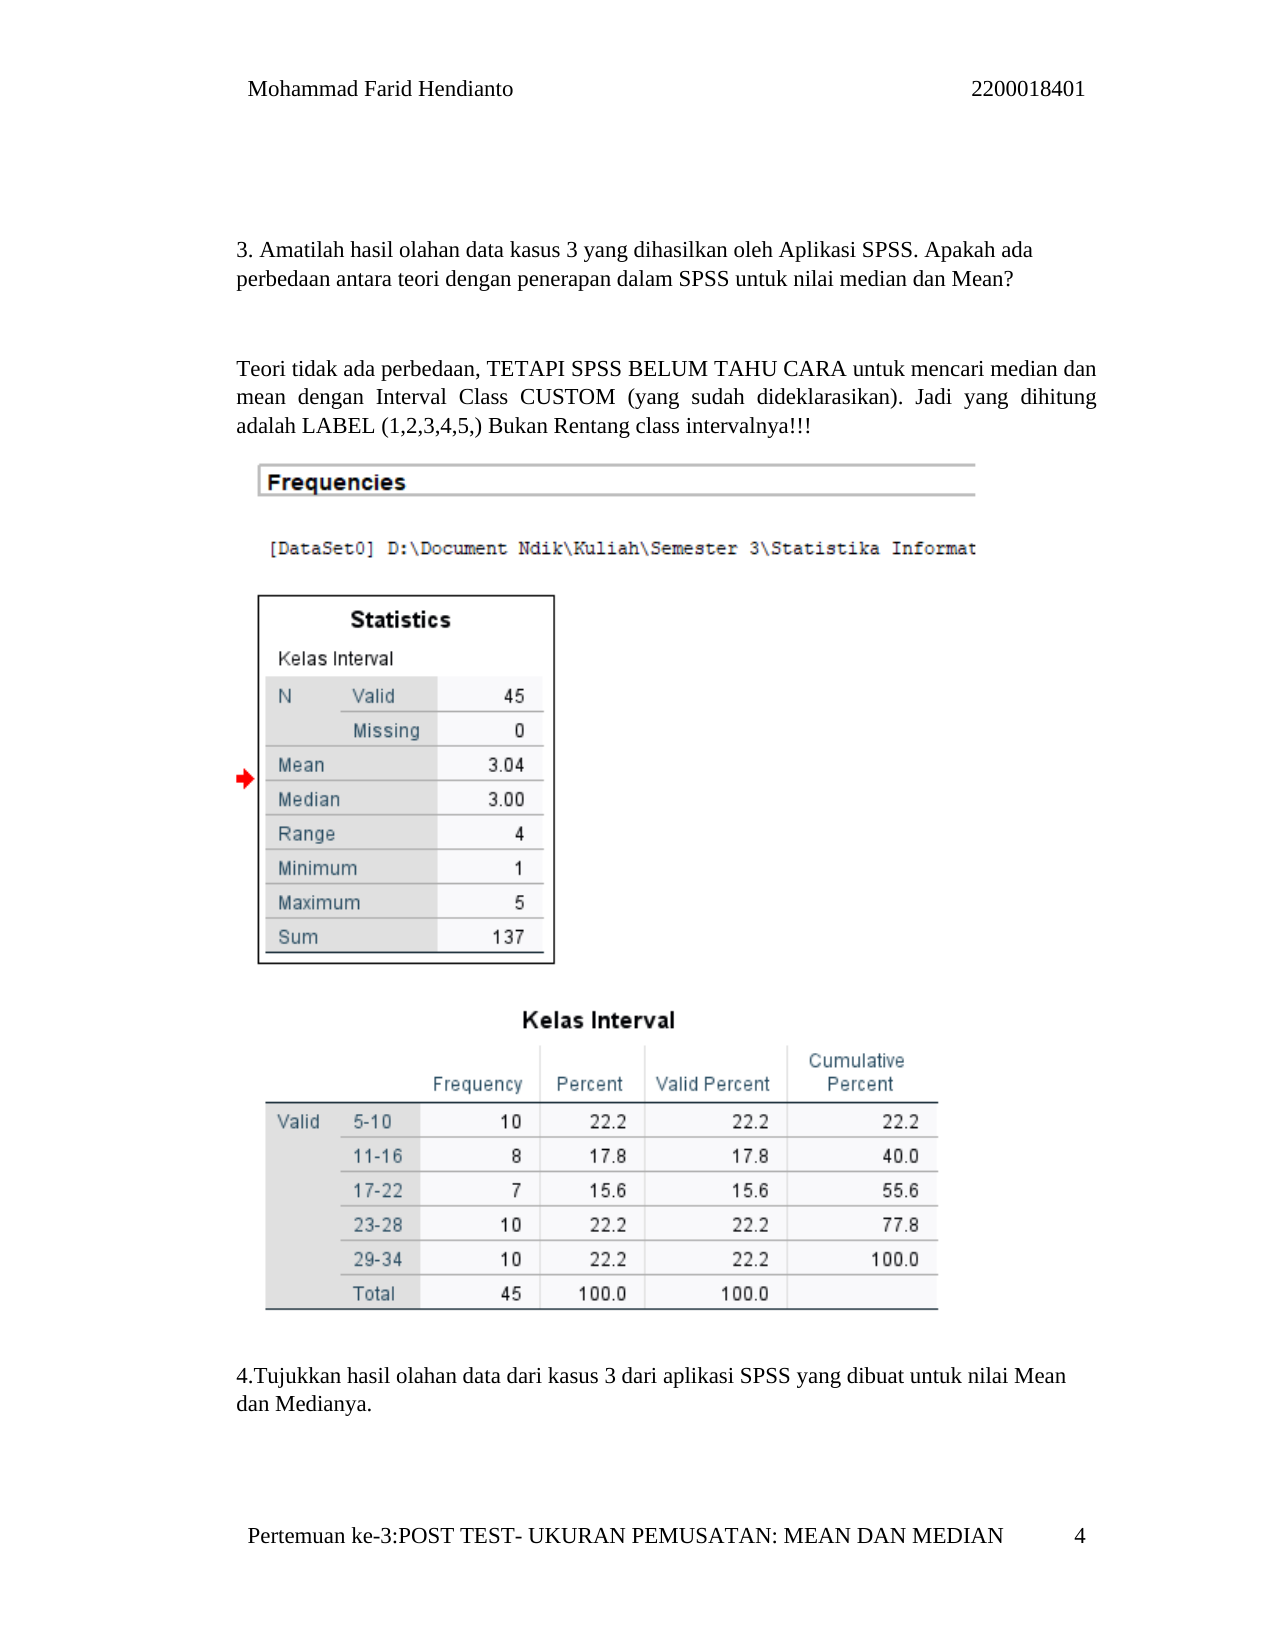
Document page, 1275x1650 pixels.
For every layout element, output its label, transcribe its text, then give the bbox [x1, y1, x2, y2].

text 4.Tujukkan hasil olahan data dari kasus 3 dari aplikasi SPSS yang dibuat untuk nilai Mean dan Medianya. [236, 1362, 1098, 1416]
text 3. Amatilah hasil olahan data kasus 3 yang dihasilkan oleh Aplikasi SPSS. Apakah ada perbedaan antara teori dengan penerapan dalam SPSS untuk nilai median dan Mean? [236, 236, 1098, 291]
text Teori tidak ada perbedaan, TETAPI SPSS BELUM TAHU CARA untuk mencari median dan mean dengan Interval Class CUSTOM (yang sudah dideklarasikan). Jadi yang dihitung adalah LABEL (1,2,3,4,5,) Bukan Rentang class intervalnya!!! [236, 355, 1098, 438]
picture [236, 456, 976, 1343]
